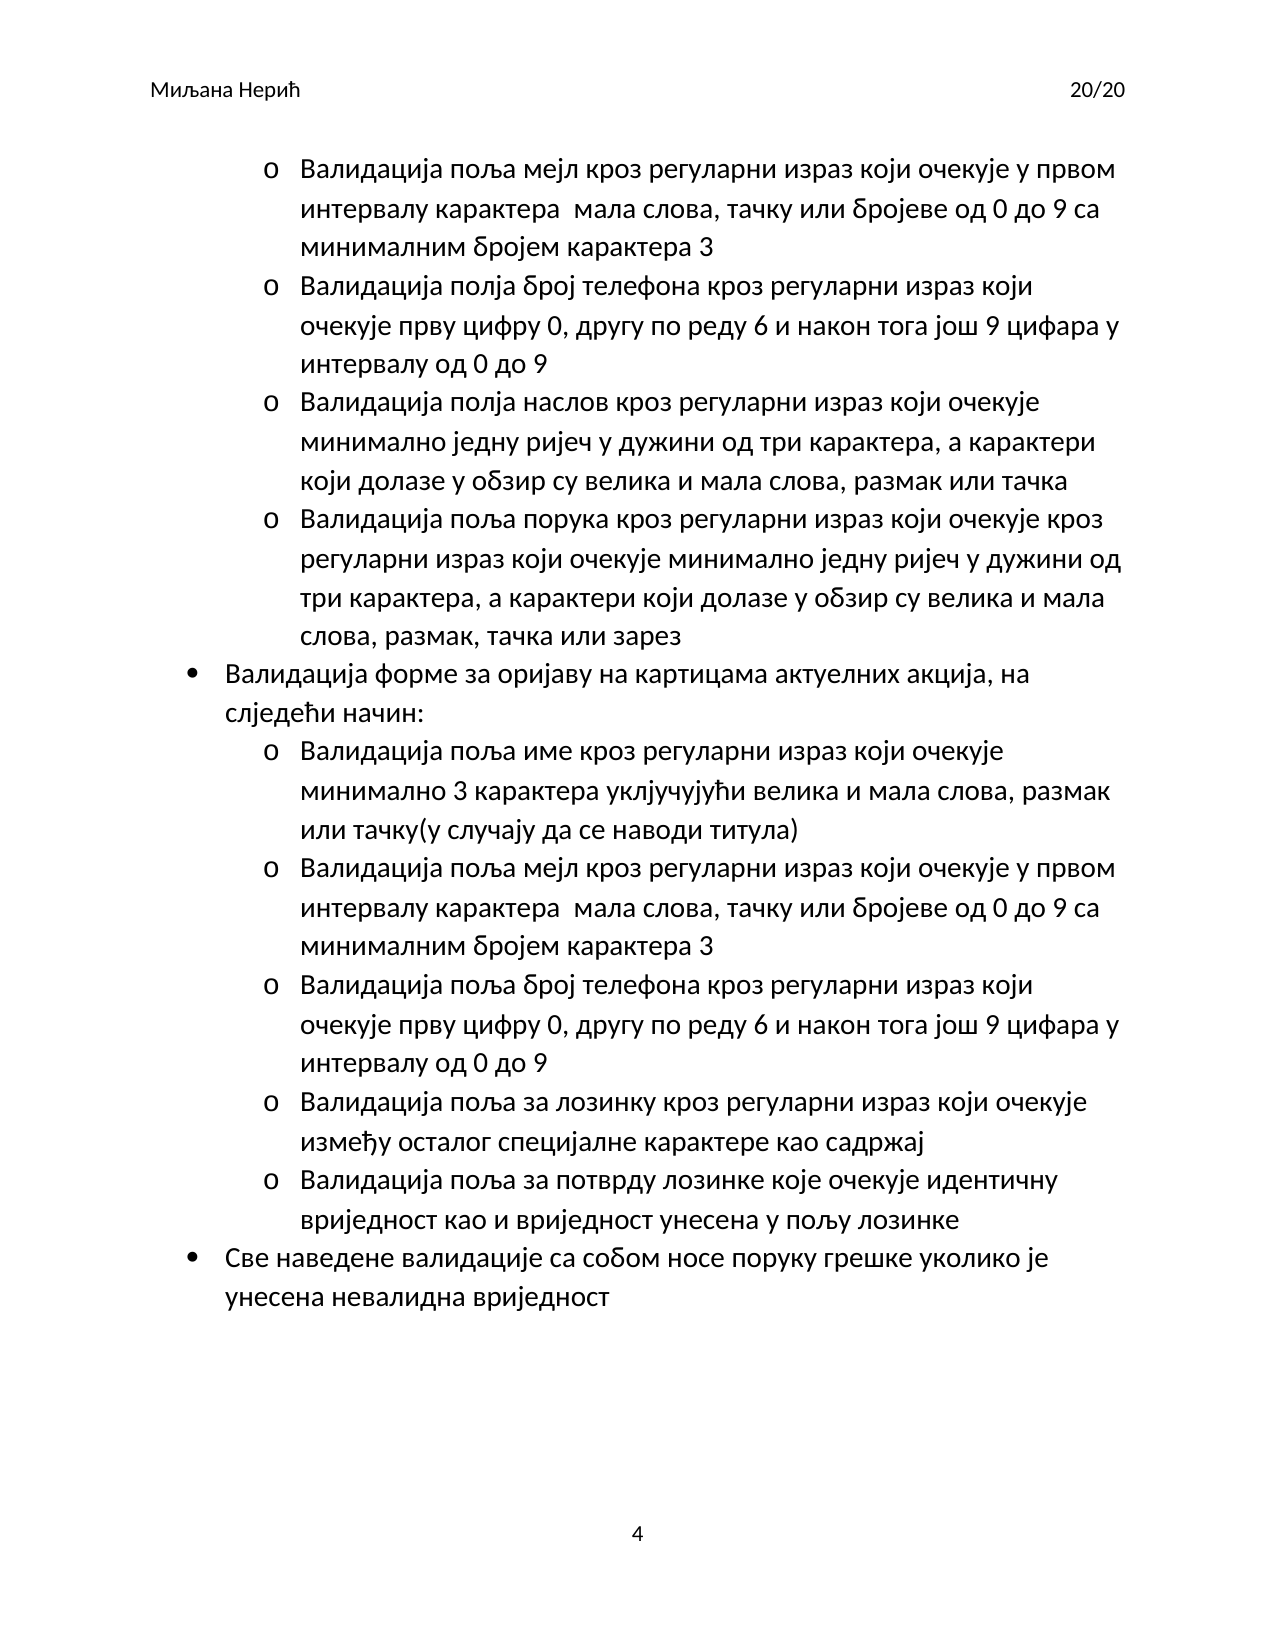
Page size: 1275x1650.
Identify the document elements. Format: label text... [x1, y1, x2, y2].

list Валидација поља мејл кроз регуларни израз који очекује у првом интервалу карактера мала слова, тачку или бројеве од 0 до 9 са минималним бројем карактера 3 [262, 849, 1125, 963]
list Валидација полја број телефона кроз регуларни израз који очекује прву цифру 0, другу по реду 6 и након тога још 9 цифара у интервалу од 0 до 9 [262, 267, 1125, 381]
list Валидација полја наслов кроз регуларни израз који очекује минимално једну ријеч у дужини од три карактера, а карактери који долазе у обзир су велика и мала слова, размак или тачка [262, 383, 1125, 497]
list Све наведене валидације са собом носе поруку грешке уколико је унесена невалидна вриједност [187, 1239, 1125, 1313]
list Валидација поља мејл кроз регуларни израз који очекује у првом интервалу карактера мала слова, тачку или бројеве од 0 до 9 са минималним бројем карактера 3 [262, 150, 1125, 264]
list Валидација поља име кроз регуларни израз који очекује минимално 3 карактера уклјучујући велика и мала слова, размак или тачку(у случају да се наводи титула) [262, 732, 1125, 846]
list Валидација форме за оријаву на картицама актуелних акција, на слједећи начин: [187, 656, 1125, 729]
list Валидација поља за лозинку кроз регуларни израз који очекује између осталог специјалне карактере као садржај [262, 1083, 1125, 1158]
list Валидација поља за потврду лозинке које очекује идентичну вриједност као и вриједност унесена у пољу лозинке [262, 1161, 1125, 1237]
list Валидација поља број телефона кроз регуларни израз који очекује прву цифру 0, другу по реду 6 и након тога још 9 цифара у интервалу од 0 до 9 [262, 966, 1125, 1080]
list Валидација поља порука кроз регуларни израз који очекује кроз регуларни израз који очекује минимално једну ријеч у дужини од три карактера, а карактери који долазе у обзир су велика и мала слова, размак, тачка или зарез [262, 500, 1125, 653]
